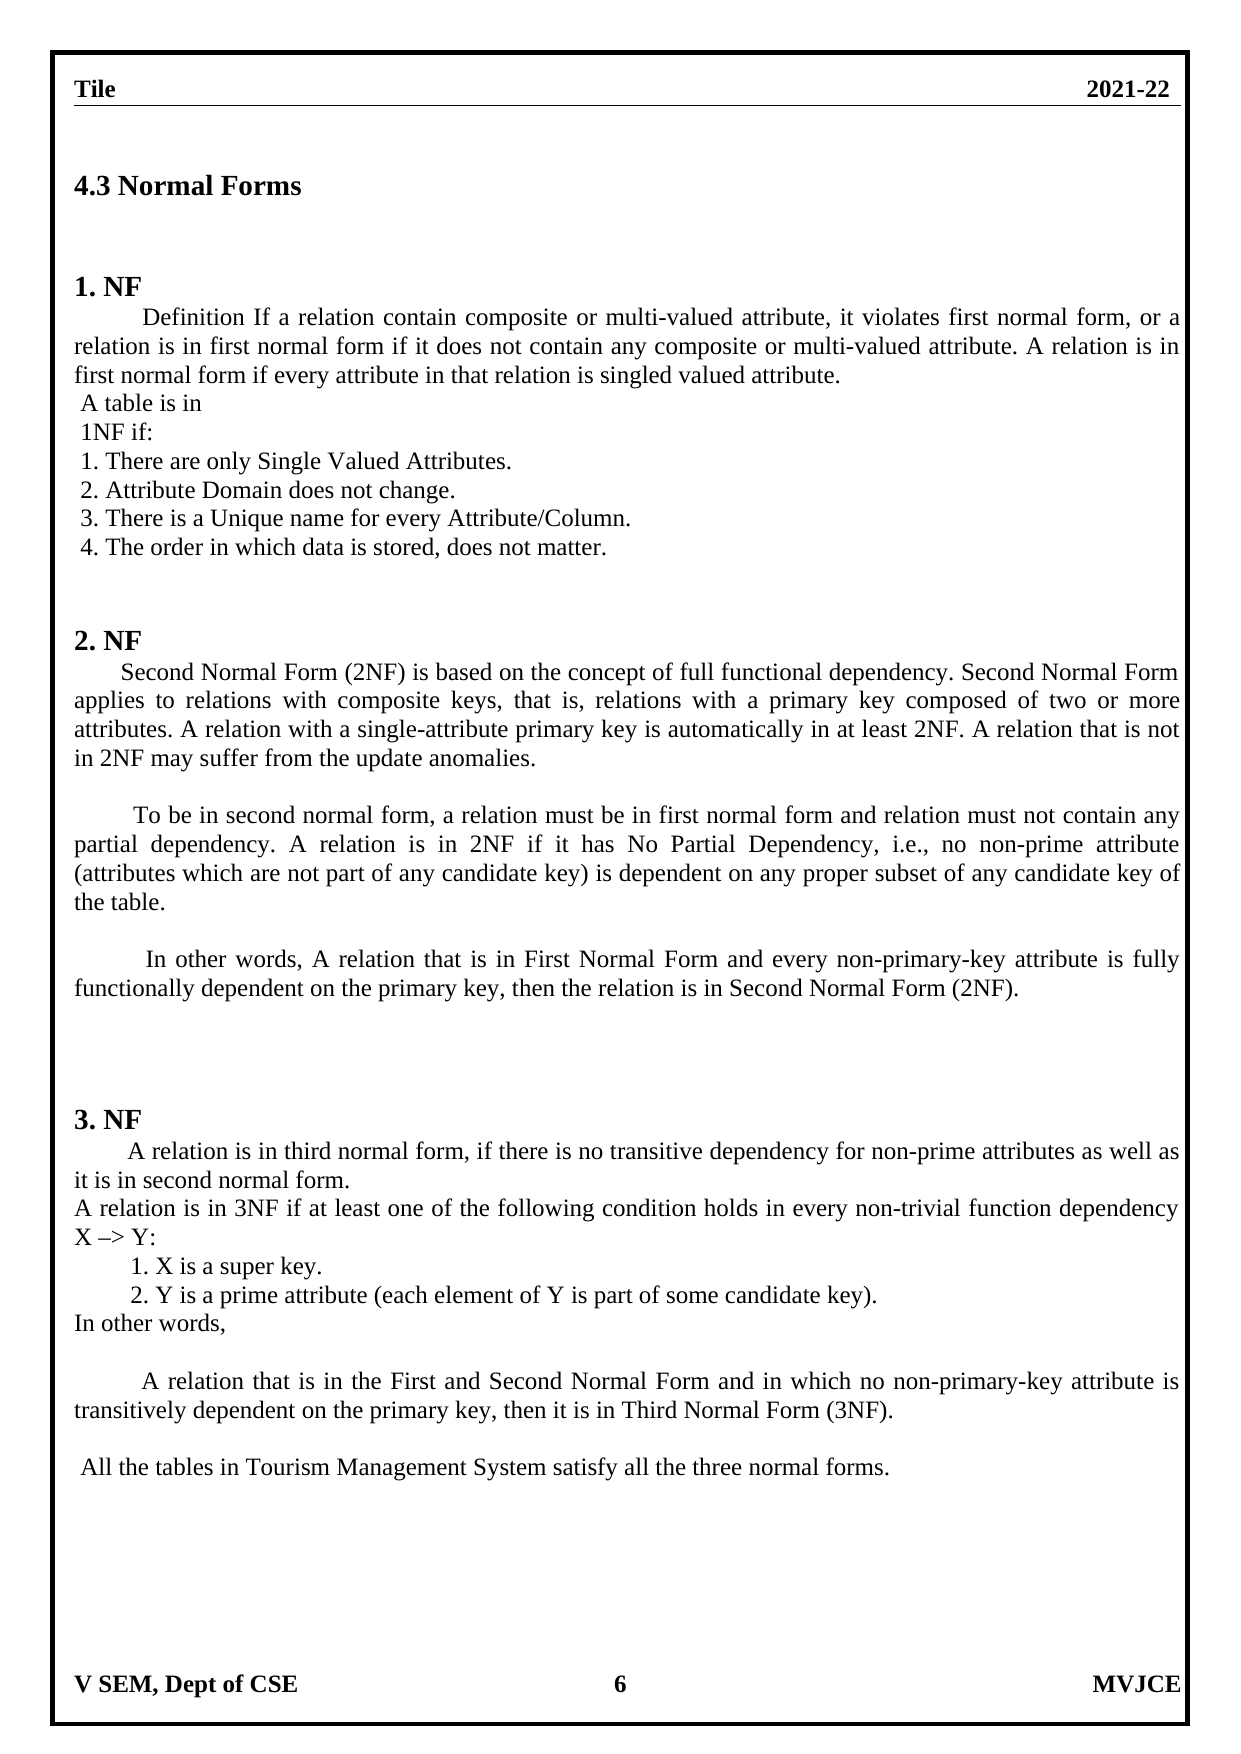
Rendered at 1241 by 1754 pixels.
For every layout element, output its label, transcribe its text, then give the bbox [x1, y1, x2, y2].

text Definition If a relation contain composite or multi-valued attribute, it violates first normal form, or a relation is in first normal form if it does not contain any composite or multi-valued attribute. A relation is in first normal form if every attribute in that relation is singled valued attribute. [74, 302, 1181, 388]
text 1. NF [74, 269, 1181, 302]
text In other words, A relation that is in First Normal Form and every non-primary-key attribute is fully functionally dependent on the primary key, then the relation is in Second Normal Form (2NF). [74, 944, 1181, 1002]
text A relation is in 3NF if at least one of the following condition holds in every non-trivial function dependency X –> Y: [74, 1193, 1181, 1251]
text All the tables in Tourism Management System satisfy all the three normal forms. [74, 1452, 1181, 1481]
text 2. NF [74, 623, 1181, 657]
text 2. Attribute Domain does not change. [74, 475, 1181, 503]
text A relation that is in the First and Second Normal Form and in which no non-primary-key attribute is transitively dependent on the primary key, then it is in Third Normal Form (3NF). [74, 1366, 1181, 1423]
text A table is in [74, 388, 1181, 417]
text 4. The order in which data is stored, does not matter. [74, 532, 1181, 561]
text Second Normal Form (2NF) is based on the concept of full functional dependency. Second Normal Form applies to relations with composite keys, that is, relations with a primary key composed of two or more attributes. A relation with a single-attribute primary key is automatically in at least 2NF. A relation that is not in 2NF may suffer from the update anomalies. [74, 657, 1181, 772]
text 2. Y is a prime attribute (each element of Y is part of some candidate key). [74, 1280, 1181, 1308]
text To be in second normal form, a relation must be in first normal form and relation must not contain any partial dependency. A relation is in 2NF if it has No Partial Dependency, i.e., no non-prime attribute (attributes which are not part of any candidate key) is dependent on any proper subset of any candidate key of the table. [74, 801, 1181, 916]
text 1NF if: [74, 417, 1181, 446]
text In other words, [74, 1308, 1181, 1337]
text A relation is in third normal form, if there is no transitive dependency for non-prime attributes as well as it is in second normal form. [74, 1136, 1181, 1193]
text 3. NF [74, 1102, 1181, 1136]
text 1. X is a super key. [74, 1251, 1181, 1280]
text 3. There is a Unique name for every Attribute/Column. [74, 503, 1181, 532]
text 1. There are only Single Valued Attributes. [74, 446, 1181, 475]
text 4.3 Normal Forms [74, 168, 1181, 202]
